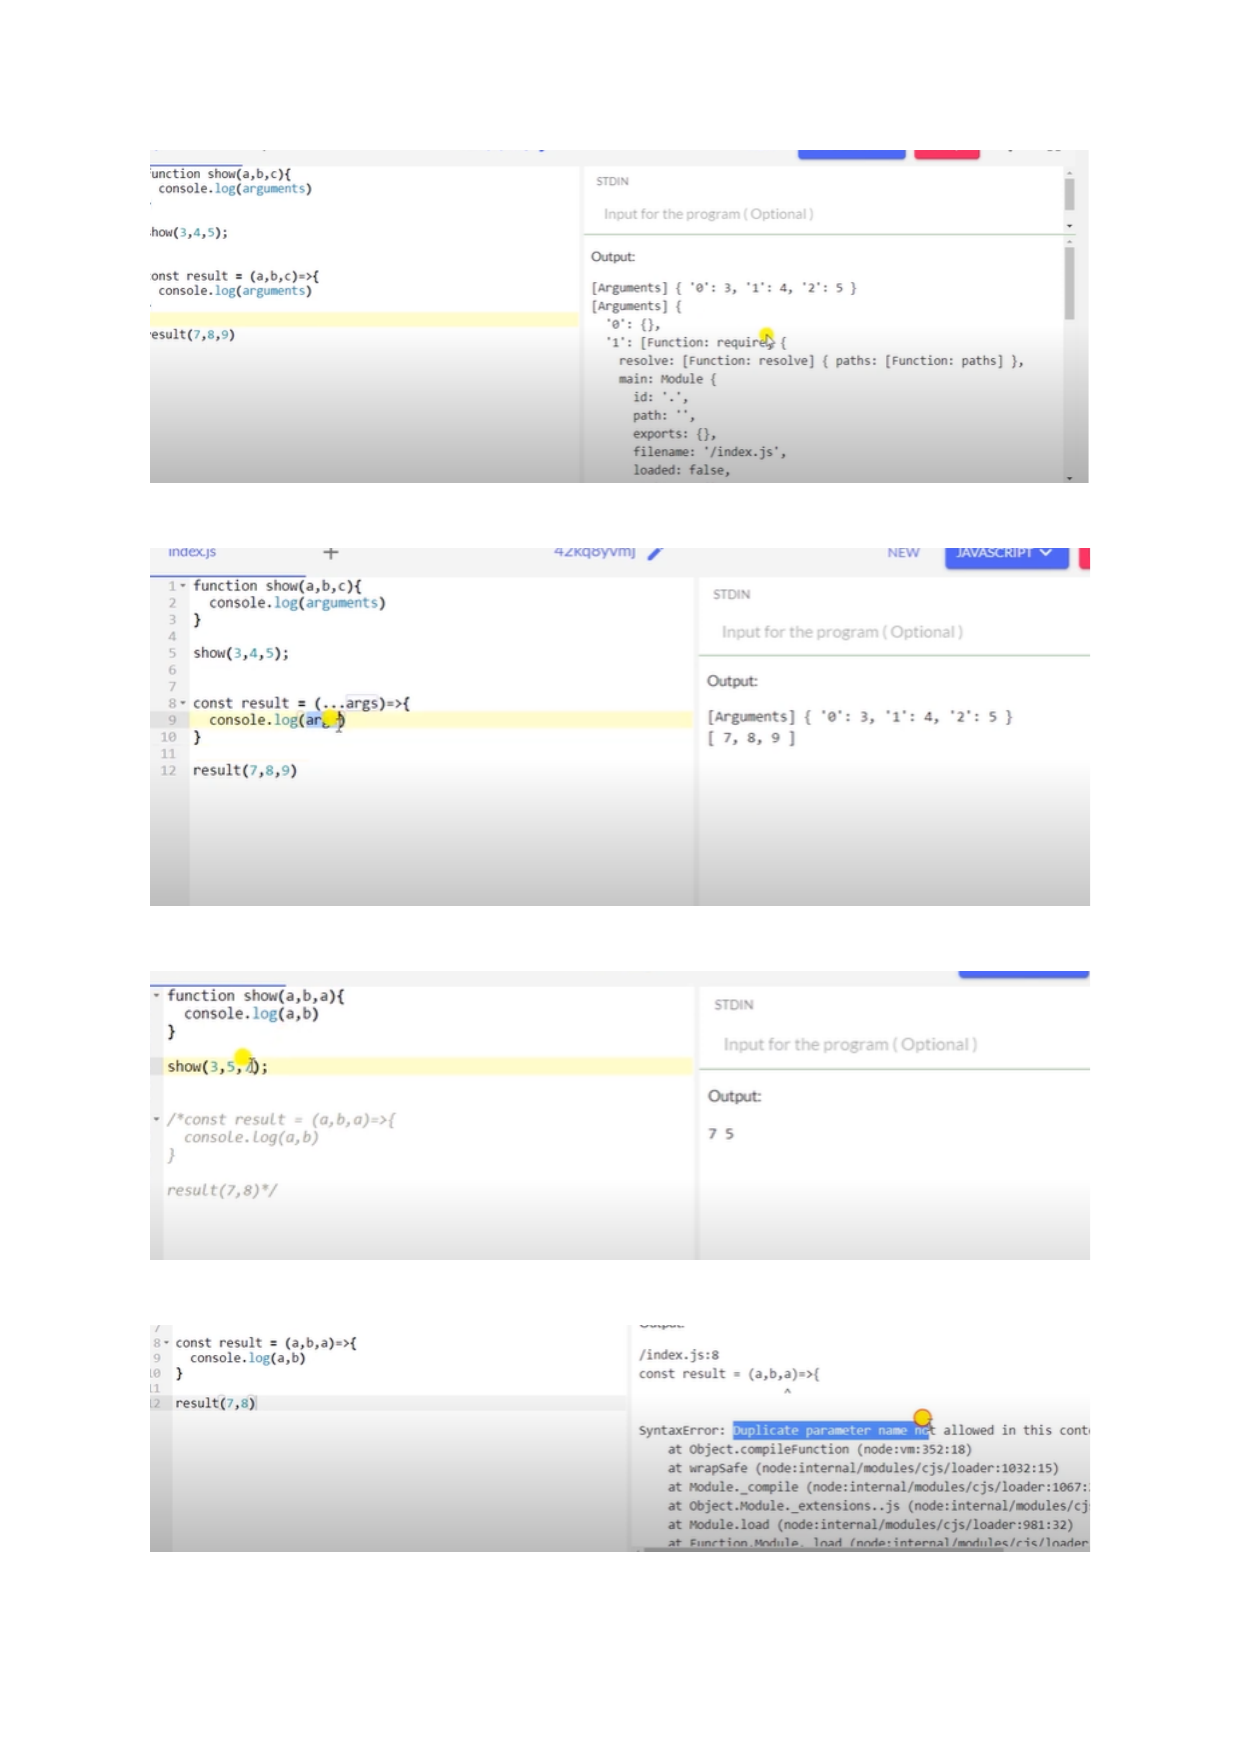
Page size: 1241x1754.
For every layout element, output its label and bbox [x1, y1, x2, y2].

picture [150, 548, 1091, 906]
picture [150, 1325, 1091, 1552]
picture [150, 150, 1091, 483]
picture [150, 971, 1091, 1260]
